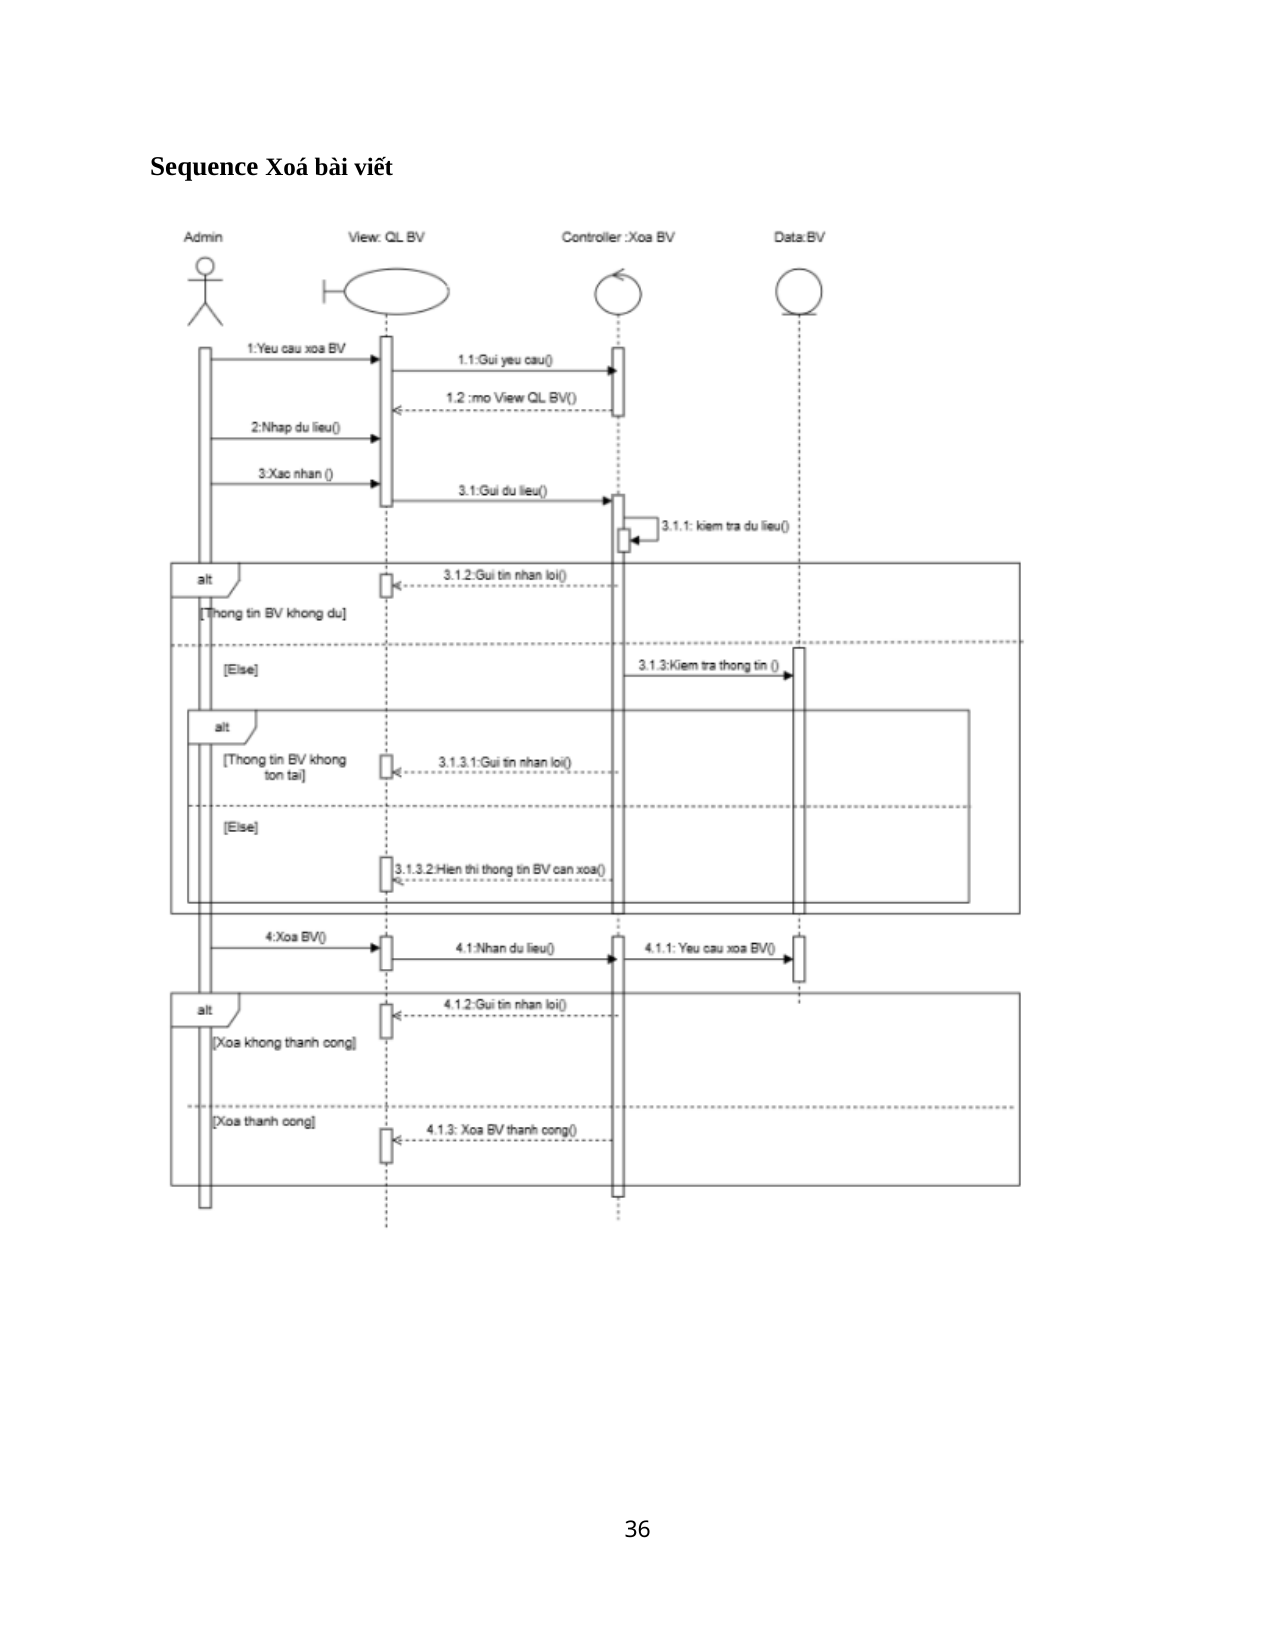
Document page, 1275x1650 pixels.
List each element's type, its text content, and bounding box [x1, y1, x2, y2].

text Sequence Xoá bài viết [150, 150, 1125, 181]
picture [150, 200, 1046, 1248]
